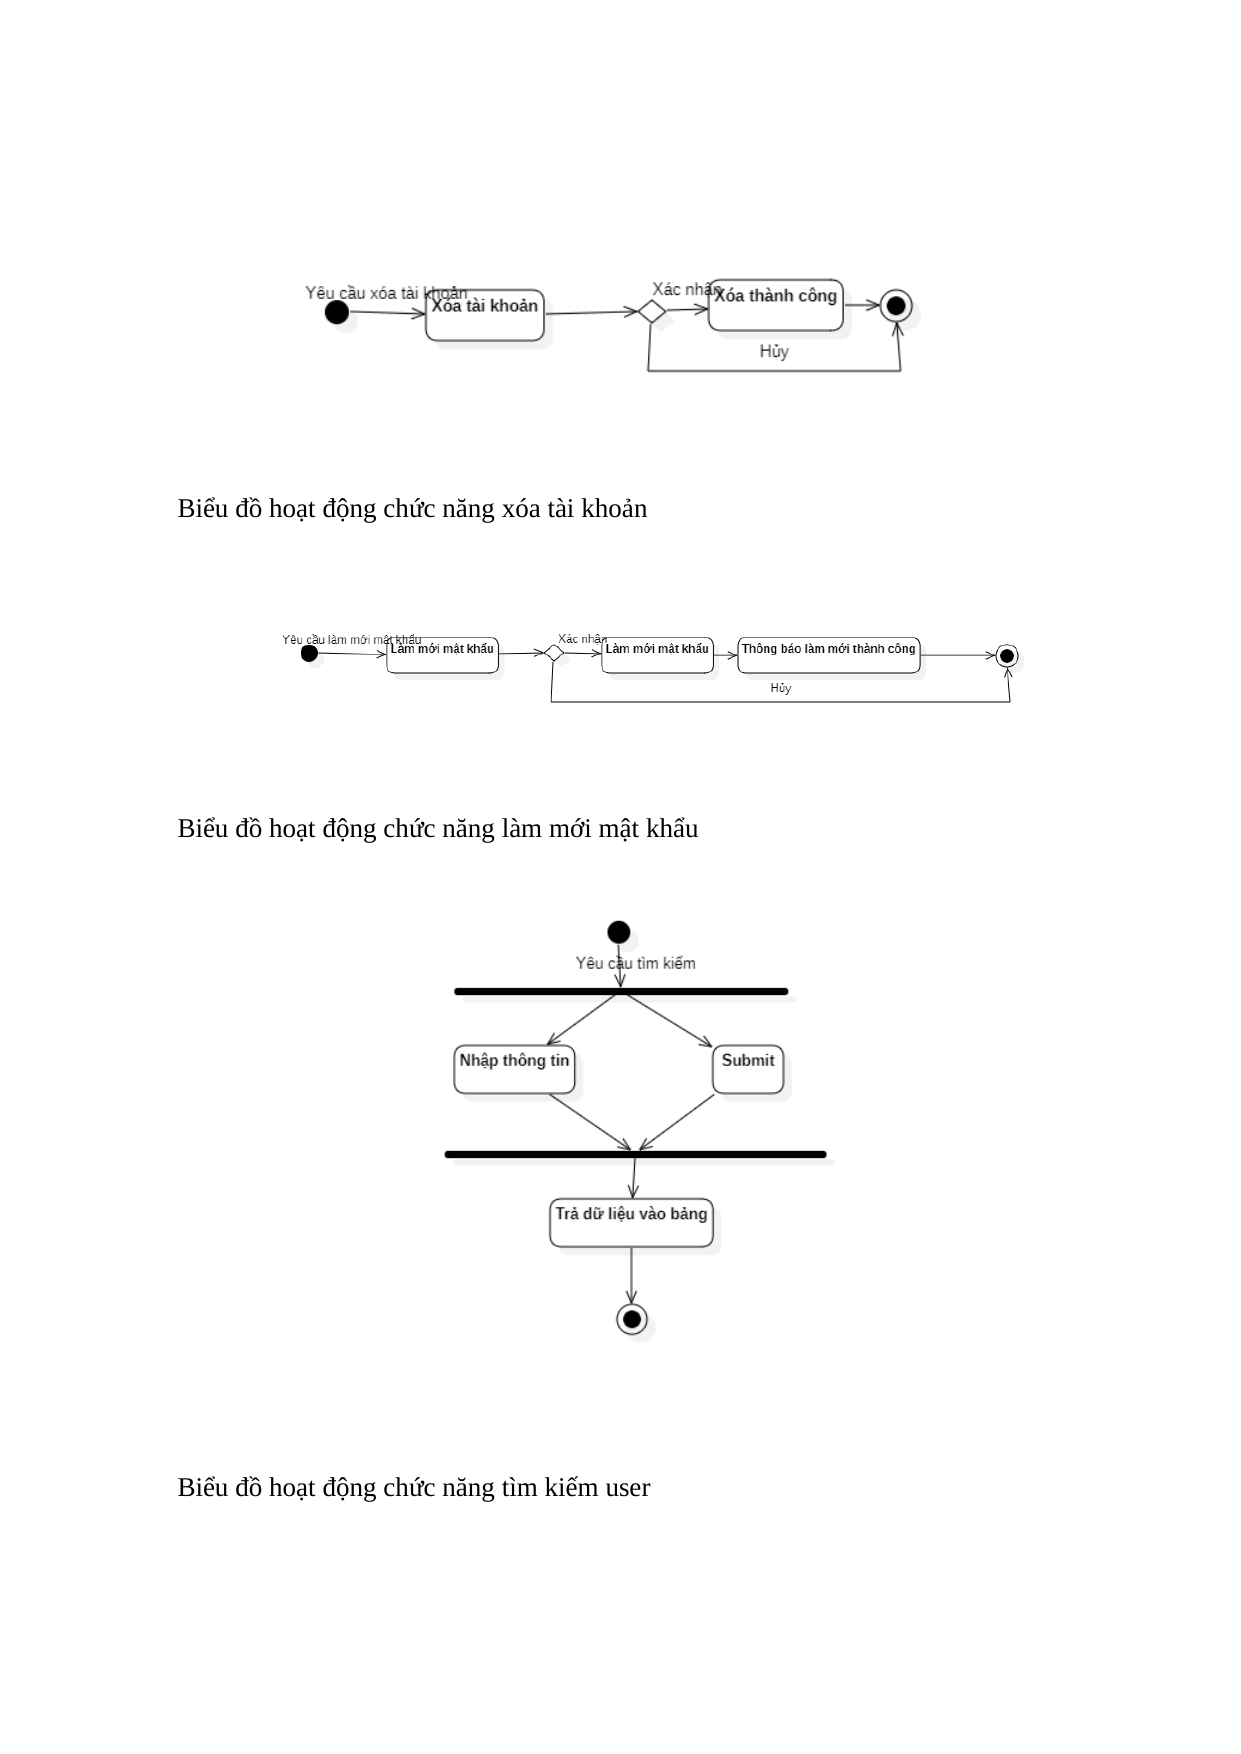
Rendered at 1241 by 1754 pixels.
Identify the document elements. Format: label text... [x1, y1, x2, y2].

text Biểu đồ hoạt động chức năng tìm kiếm user [177, 1471, 1122, 1502]
picture [258, 559, 1042, 776]
text Biểu đồ hoạt động chức năng xóa tài khoản [177, 492, 1122, 523]
text Biểu đồ hoạt động chức năng làm mới mật khẩu [177, 812, 1122, 843]
picture [300, 879, 999, 1435]
picture [243, 147, 1056, 456]
